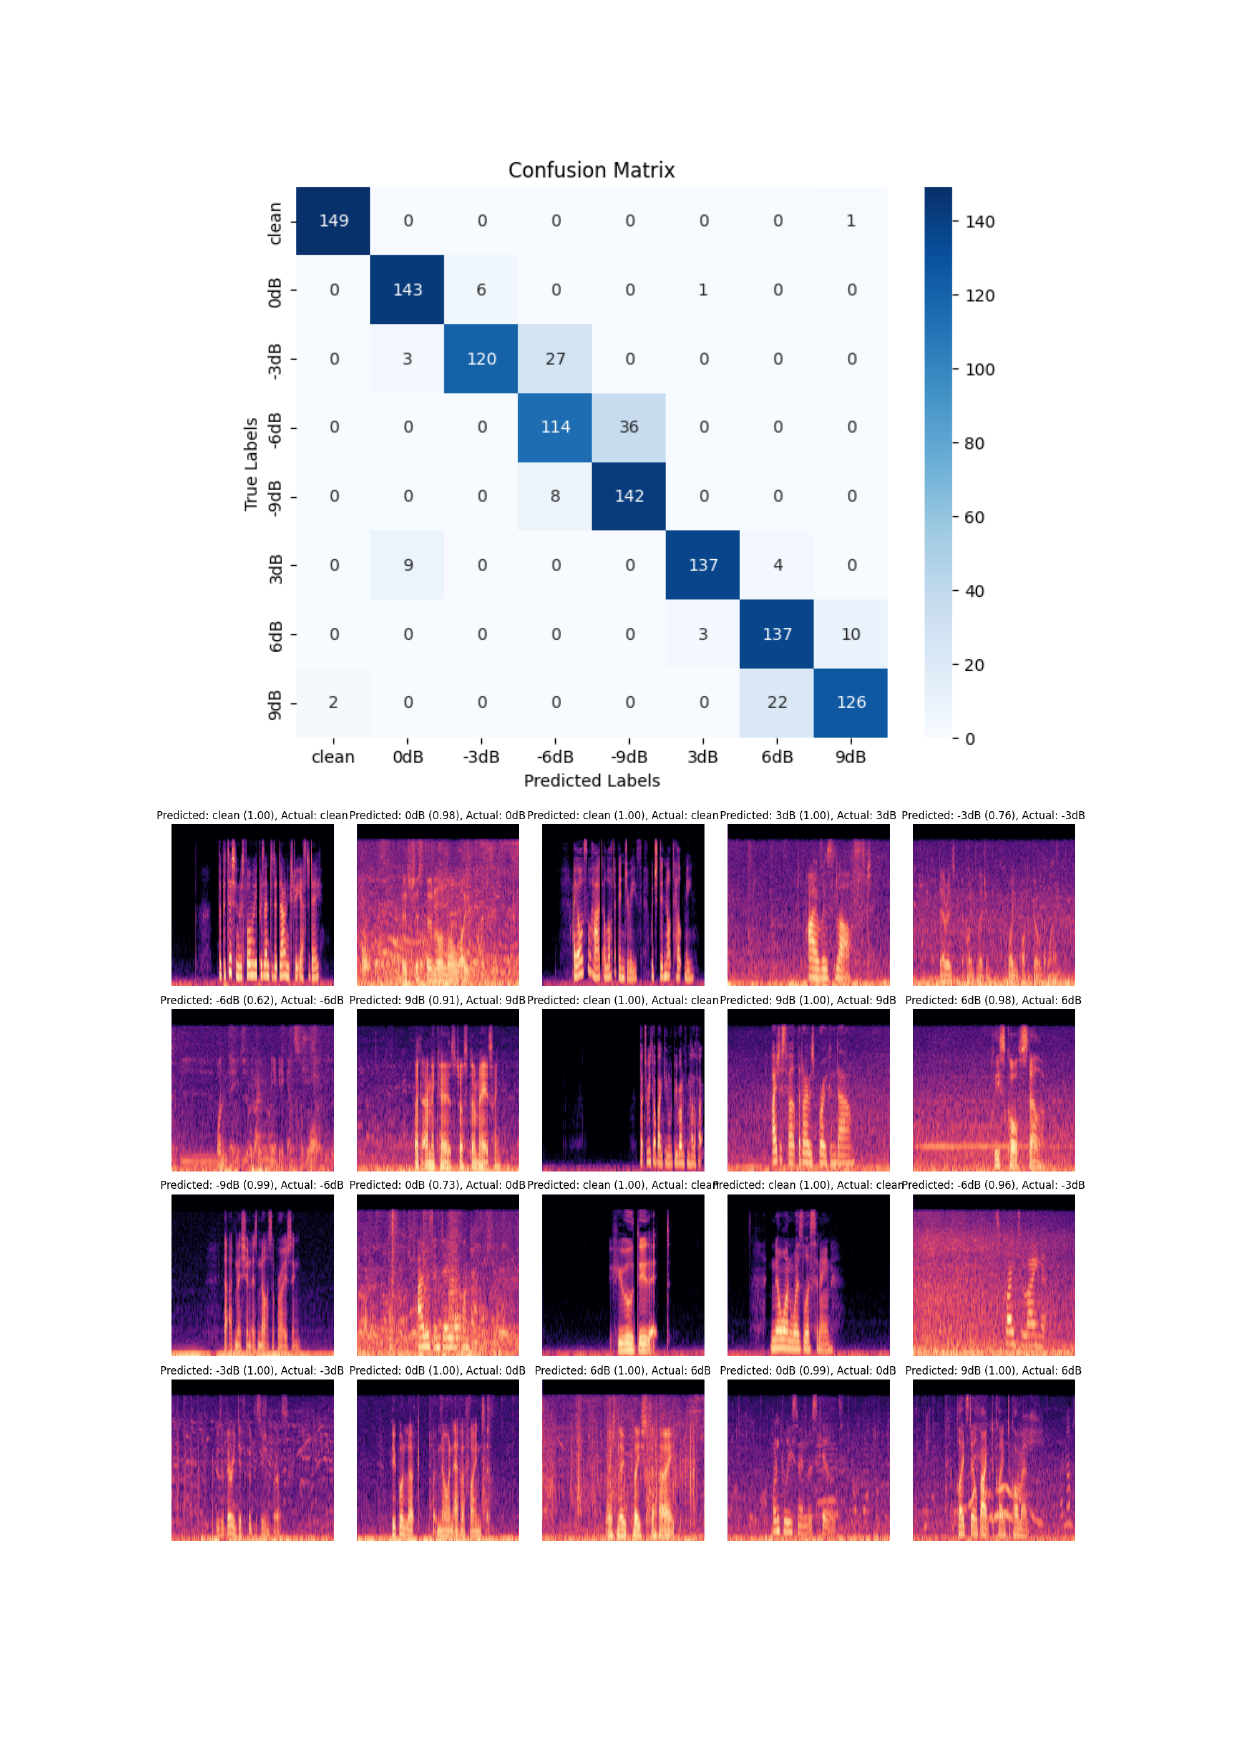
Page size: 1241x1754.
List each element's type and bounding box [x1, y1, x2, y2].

picture [150, 804, 1091, 1547]
picture [233, 150, 1007, 801]
